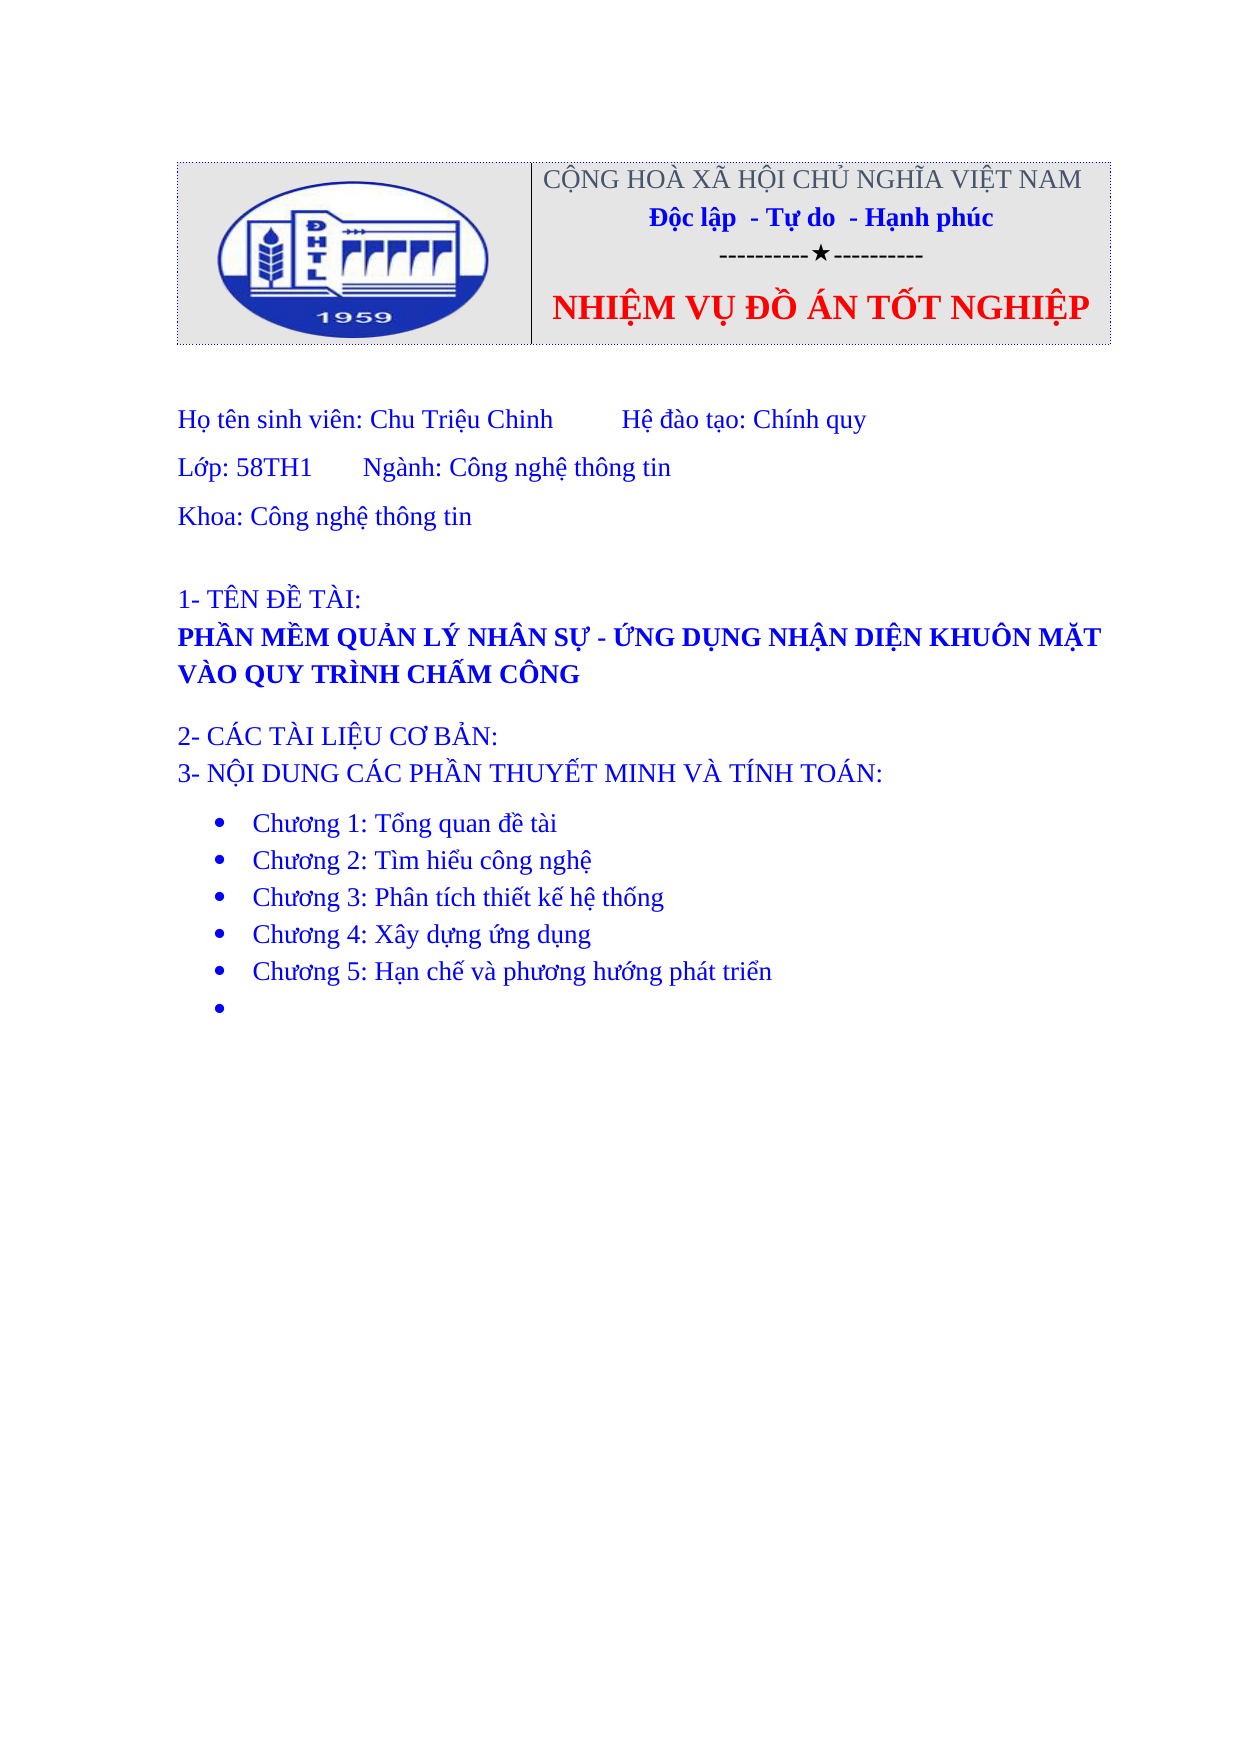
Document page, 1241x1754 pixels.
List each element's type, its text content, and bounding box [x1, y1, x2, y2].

list Chương 2: Tìm hiểu công nghệ [215, 843, 1122, 876]
text PHẦN MỀM QUẢN LÝ NHÂN SỰ - ỨNG DỤNG NHẬN DIỆN KHUÔN MẶT VÀO QUY TRÌNH CHẤM CÔNG [177, 620, 1122, 690]
text 1- TÊN ĐỀ TÀI: [177, 583, 1122, 616]
list Chương 5: Hạn chế và phương hướng phát triển [215, 955, 1122, 987]
table_header CỘNG HOÀ XÃ HỘI CHỦ NGHĨA VIỆT NAM Độc lập - Tự do - Hạnh phúc -------------------- NHIỆM VỤ ĐỒ ÁN TỐT NGHIỆP [532, 162, 1111, 344]
table_header [177, 162, 532, 344]
text Khoa: Công nghệ thông tin [177, 499, 1122, 531]
list Chương 4: Xây dựng ứng dụng [215, 918, 1122, 950]
picture [217, 181, 489, 338]
list Chương 3: Phân tích thiết kế hệ thống [215, 881, 1122, 913]
text 3- NỘI DUNG CÁC PHẦN THUYẾT MINH VÀ TÍNH TOÁN: [177, 757, 1122, 789]
list Chương 1: Tổng quan đề tài [215, 806, 1122, 839]
text Lớp: 58TH1 Ngành: Công nghệ thông tin [177, 451, 1122, 483]
text Họ tên sinh viên: Chu Triệu Chinh Hệ đào tạo: Chính quy [177, 403, 1122, 435]
text 2- CÁC TÀI LIỆU CƠ BẢN: [177, 719, 1122, 752]
